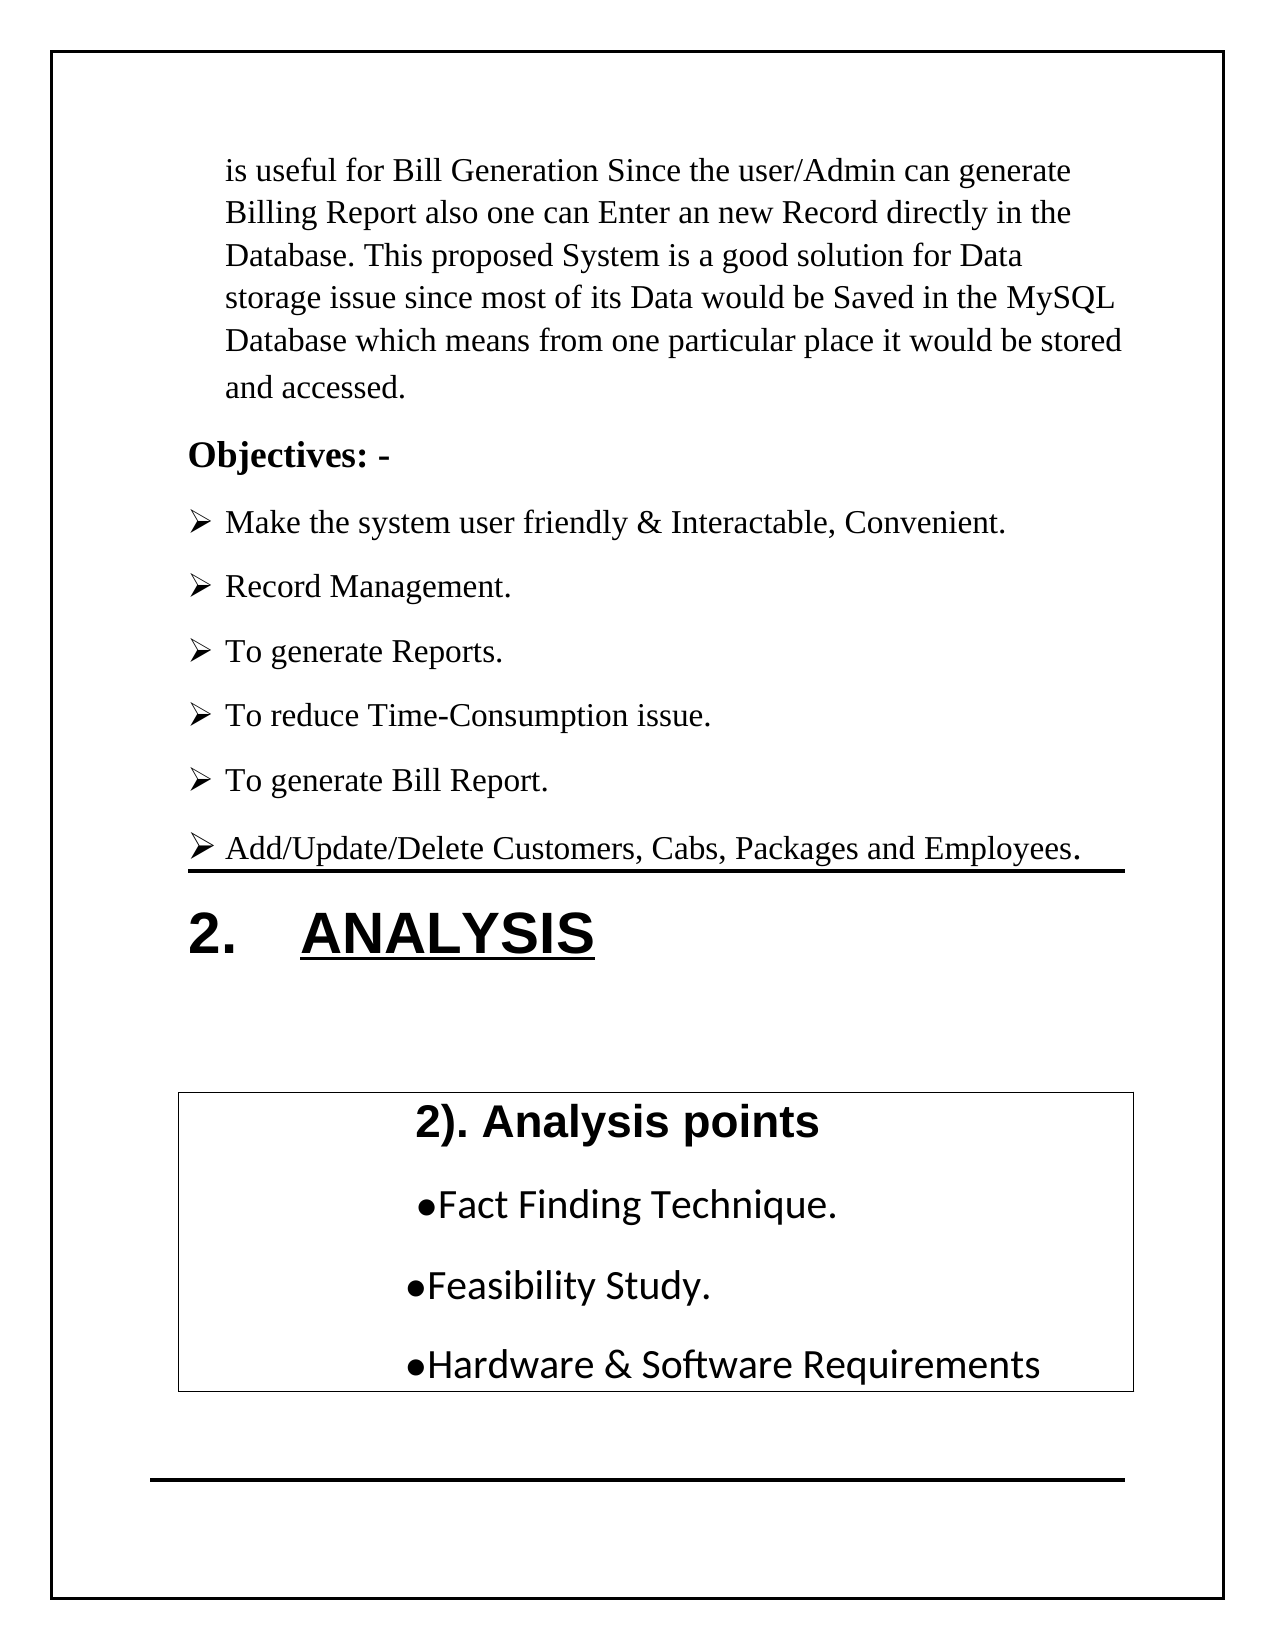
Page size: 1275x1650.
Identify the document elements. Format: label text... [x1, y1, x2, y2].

text ●Hardware & Software Requirements [179, 1334, 1133, 1391]
list To generate Bill Report. [187, 760, 1125, 798]
list To reduce Time-Consumption issue. [187, 696, 1125, 734]
text Objectives: - [187, 433, 1125, 476]
list ANALYSIS [188, 899, 1125, 966]
text 2). Analysis points [179, 1093, 1133, 1147]
list To generate Reports. [187, 631, 1125, 669]
list Make the system user friendly & Interactable, Convenient. [187, 502, 1125, 541]
text ●Feasibility Study. [179, 1256, 1133, 1310]
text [225, 150, 1125, 406]
text ●Fact Finding Technique. [179, 1175, 1133, 1229]
list Record Management. [187, 567, 1125, 605]
list Add/Update/Delete Customers, Cabs, Packages and Employees. [187, 824, 1125, 873]
